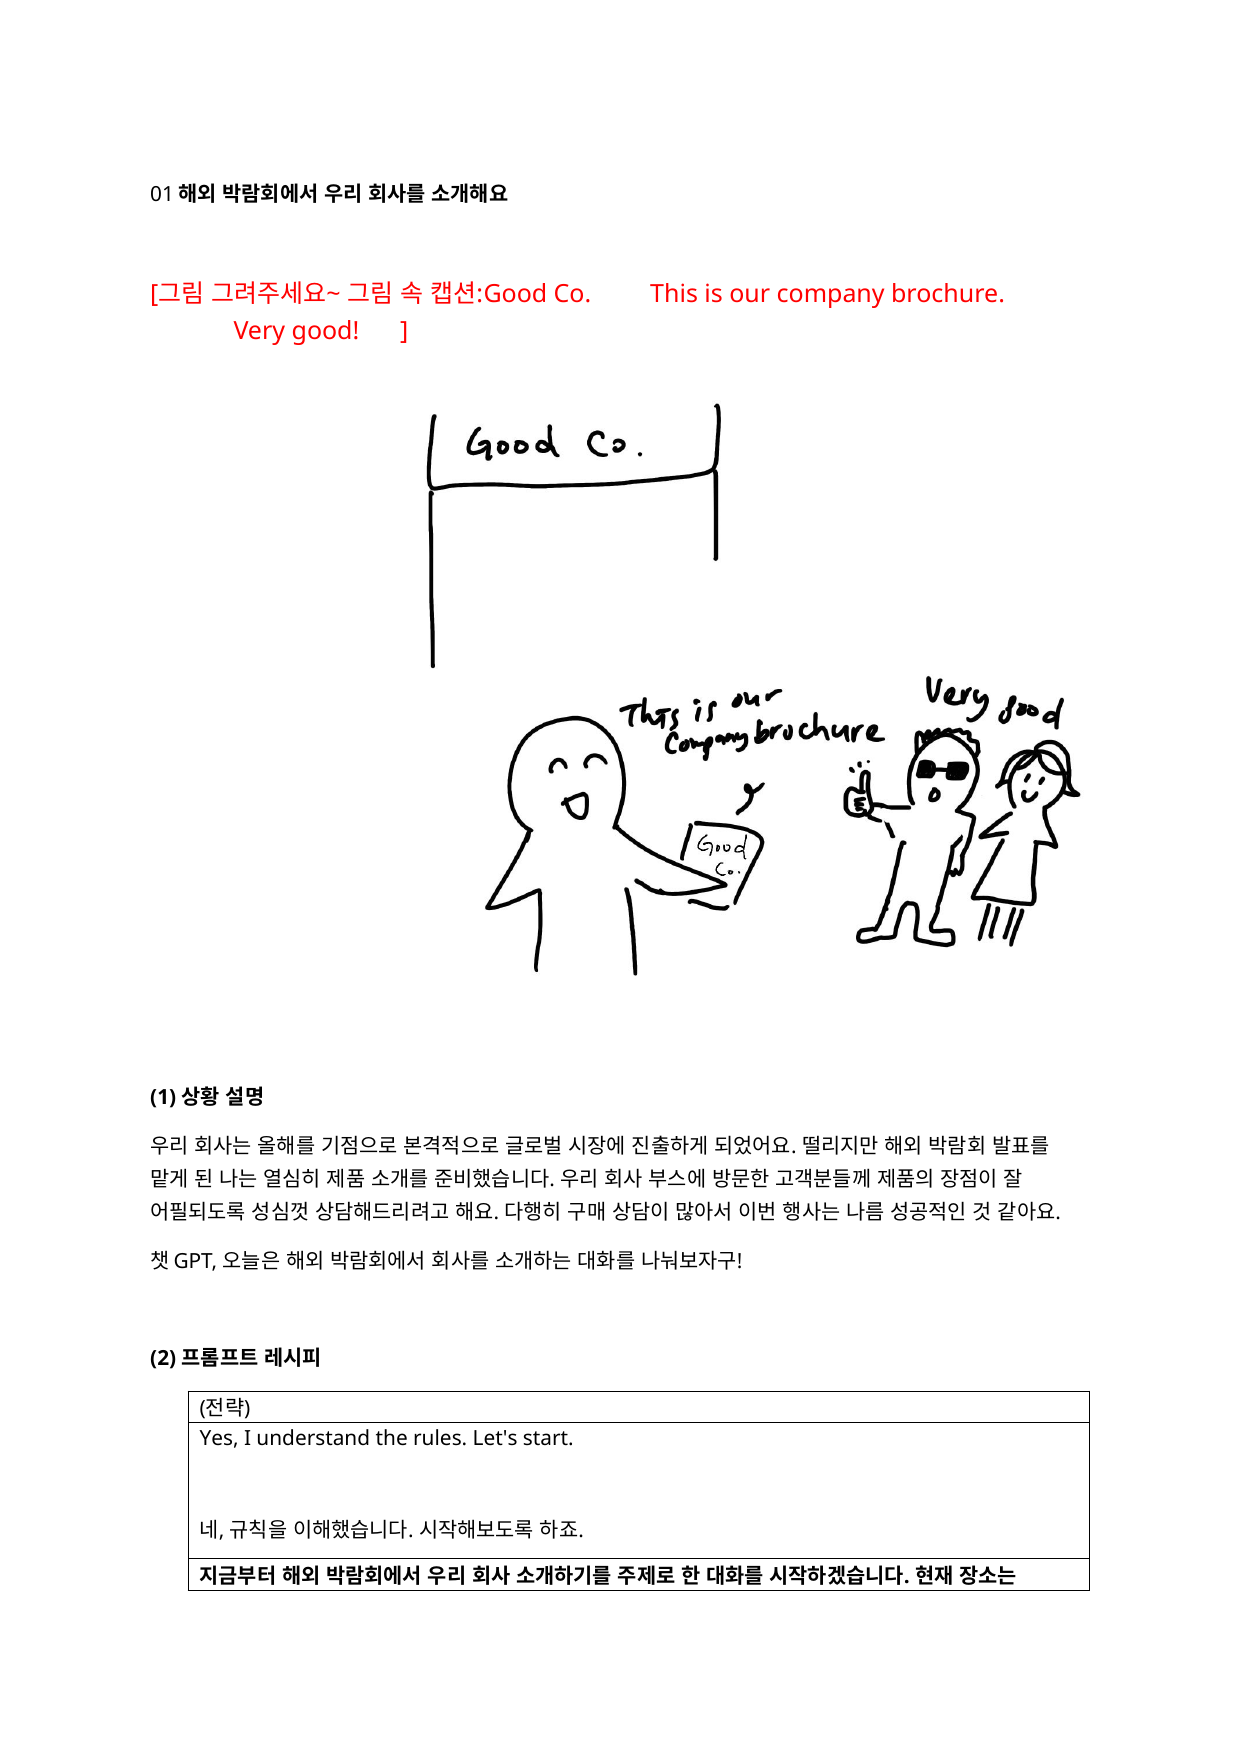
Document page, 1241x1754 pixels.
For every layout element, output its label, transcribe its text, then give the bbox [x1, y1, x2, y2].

table_cell Yes, I understand the rules. Let's start. 네, 규칙을 이해했습니다. 시작해보도록 하죠. [189, 1423, 1089, 1558]
text 01해외 박람회에서 우리 회사를 소개해요 [150, 177, 1090, 207]
table_header (전략) [189, 1392, 1089, 1422]
text 우리 회사는 올해를 기점으로 본격적으로 글로벌 시장에 진출하게 되었어요. 떨리지만 해외 박람회 발표를 맡게 된 나는 열심히 제품 소개를 준비했습니다. 우리 회사 부스에 방문한 고객분들께 제품의 장점이 잘 어필되도록 성심껏 상담해드리려고 해요. 다행히 구매 상담이 많아서 이번 행사는 나름 성공적인 것 같아요. [150, 1130, 1090, 1225]
text (2) 프롬프트 레시피 [150, 1341, 1090, 1371]
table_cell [189, 1559, 1089, 1590]
text 챗GPT, 오늘은 해외 박람회에서 회사를 소개하는 대화를 나눠보자구! [150, 1244, 1090, 1275]
picture [150, 366, 1090, 1015]
text [그림 그려주세요~ 그림 속 캡션: Good Co. This is our company brochure. Very good! ] [150, 274, 1090, 347]
text (1) 상황 설명 [150, 1080, 1090, 1111]
